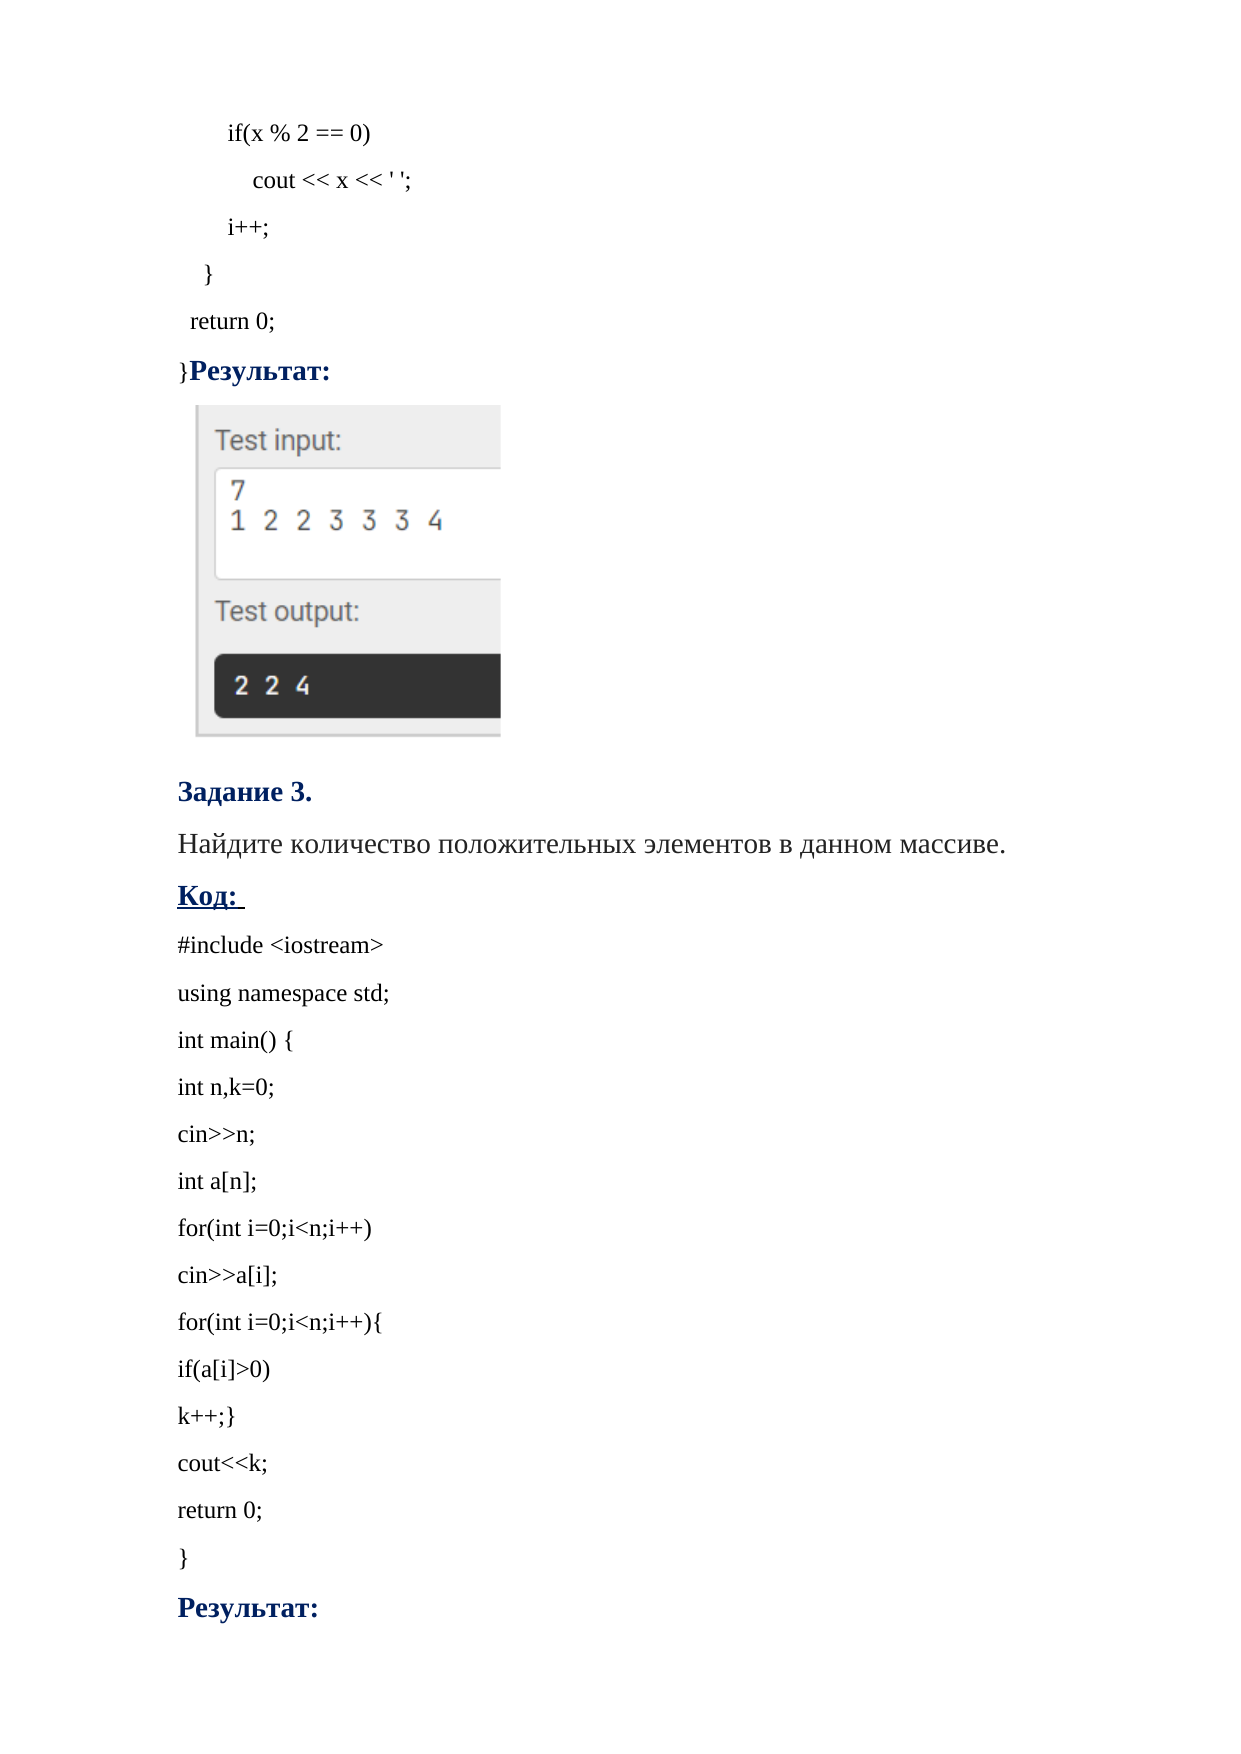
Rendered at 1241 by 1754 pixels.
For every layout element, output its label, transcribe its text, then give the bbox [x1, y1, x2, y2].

text cin>>a[i]; [177, 1260, 1152, 1289]
text Код: [177, 878, 1152, 912]
text }Результат: [177, 353, 1152, 387]
text i++; [177, 212, 1152, 241]
text using namespace std; [177, 978, 1152, 1006]
text return 0; [177, 306, 1152, 335]
text int n,k=0; [177, 1072, 1152, 1101]
text int a[n]; [177, 1166, 1152, 1195]
text cout << x << ' '; [177, 165, 1152, 194]
text Результат: [177, 1590, 1152, 1623]
picture [177, 405, 501, 756]
text } [177, 1543, 1152, 1571]
text for(int i=0;i<n;i++) [177, 1213, 1152, 1242]
text cout<<k; [177, 1448, 1152, 1477]
text k++;} [177, 1401, 1152, 1430]
text Найдите количество положительных элементов в данном массиве. [177, 826, 1152, 860]
text for(int i=0;i<n;i++){ [177, 1307, 1152, 1336]
text cin>>n; [177, 1119, 1152, 1148]
text return 0; [177, 1496, 1152, 1524]
text #include <iostream> [177, 931, 1152, 959]
text if(a[i]>0) [177, 1354, 1152, 1383]
text } [177, 259, 1152, 288]
text Задание 3. [177, 774, 1152, 807]
text if(x % 2 == 0) [177, 118, 1152, 147]
text int main() { [177, 1025, 1152, 1053]
